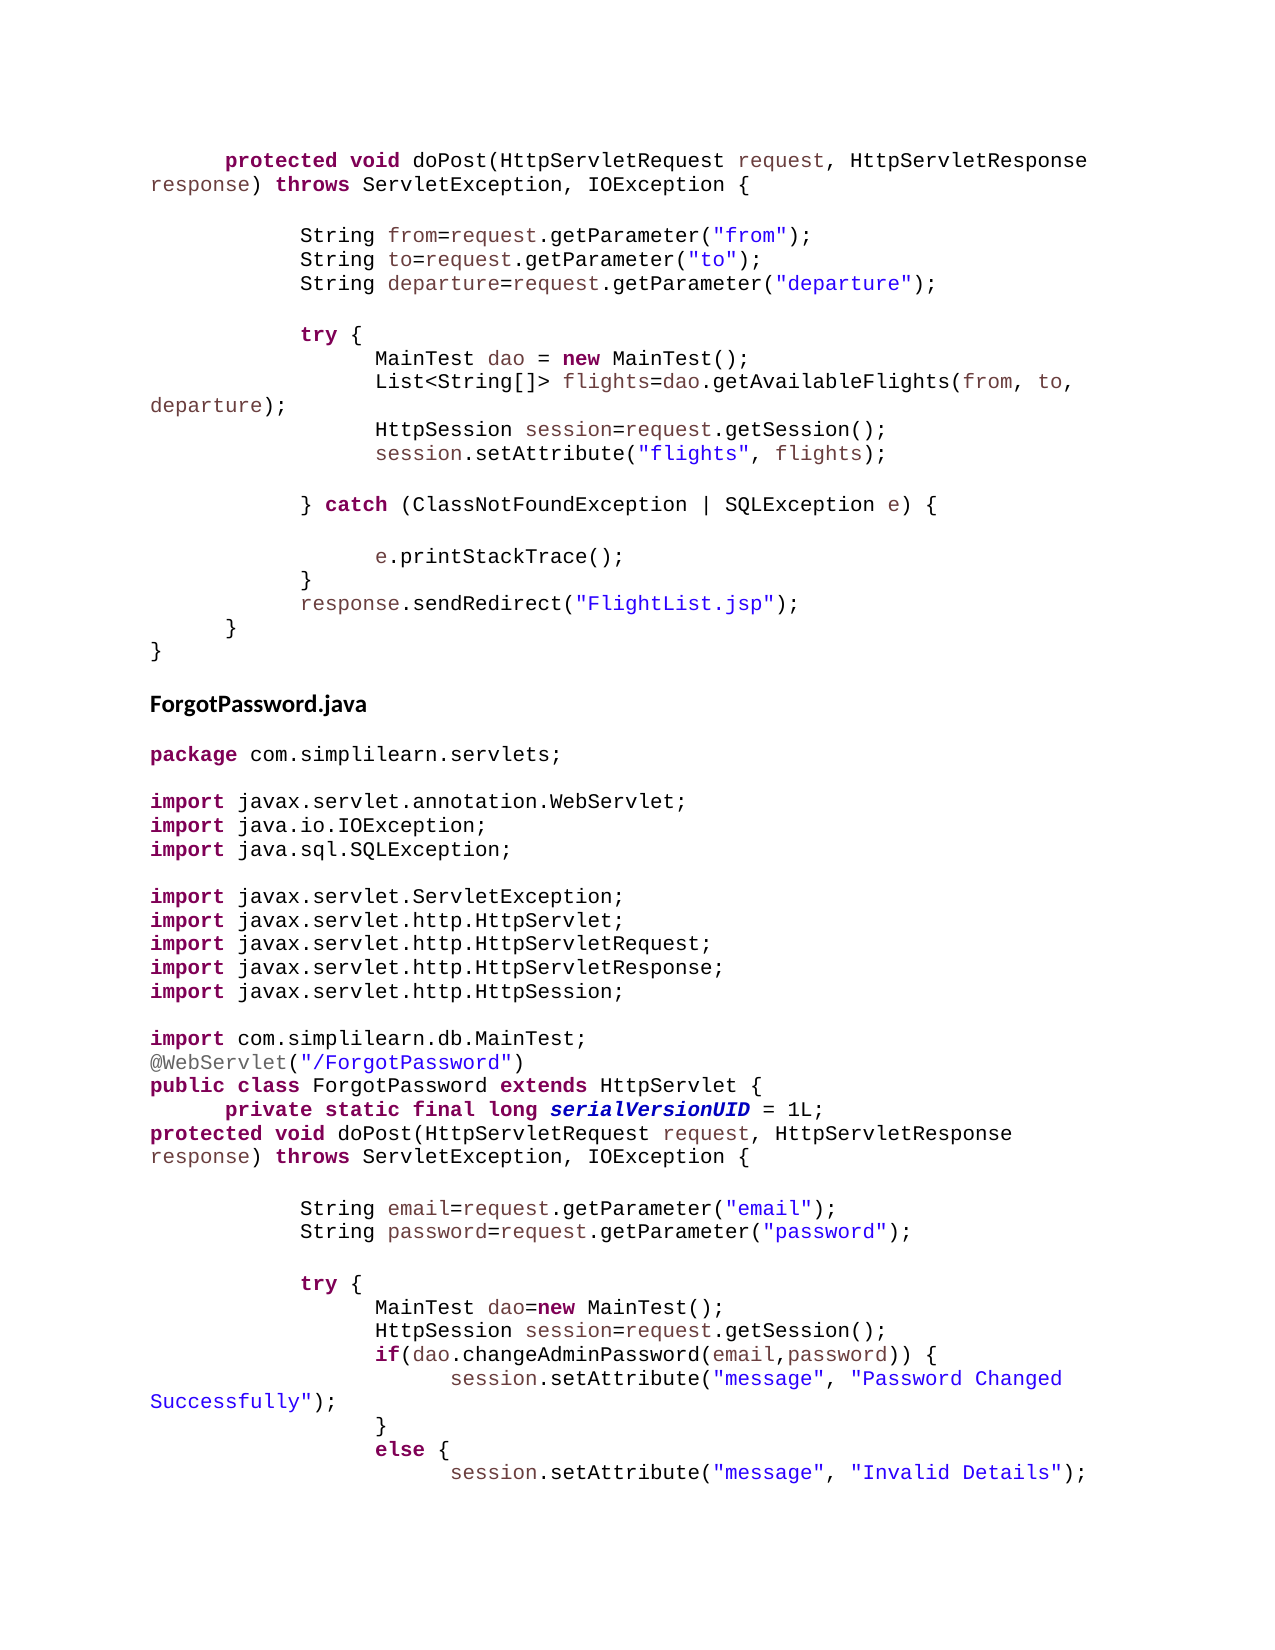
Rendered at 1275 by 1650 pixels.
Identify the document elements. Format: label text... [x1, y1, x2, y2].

text import javax.servlet.annotation.WebServlet; [150, 792, 1125, 815]
text import javax.servlet.http.HttpServletRequest; [150, 933, 1125, 957]
text session.setAttribute("message", "Password Changed Successfully"); [150, 1368, 1125, 1415]
text } [150, 617, 1125, 640]
text import javax.servlet.http.HttpServlet; [150, 910, 1125, 933]
text response.sendRedirect("FlightList.jsp"); [150, 593, 1125, 617]
text String email=request.getParameter("email"); [150, 1198, 1125, 1222]
text String to=request.getParameter("to"); [150, 249, 1125, 273]
text import com.simplilearn.db.MainTest; [150, 1028, 1125, 1052]
text try { [150, 1273, 1125, 1297]
text import javax.servlet.ServletException; [150, 886, 1125, 910]
text } [150, 640, 1125, 664]
text e.printStackTrace(); [150, 546, 1125, 569]
text ForgotPassword.java [150, 688, 1125, 719]
text else { [150, 1439, 1125, 1462]
text protected void doPost(HttpServletRequest request, HttpServletResponse response) throws ServletException, IOException { [150, 150, 1125, 197]
text HttpSession session=request.getSession(); [150, 419, 1125, 442]
text import java.sql.SQLException; [150, 839, 1125, 862]
text List<String[]> flights=dao.getAvailableFlights(from, to, departure); [150, 372, 1125, 419]
text } [150, 569, 1125, 593]
text if(dao.changeAdminPassword(email,password)) { [150, 1344, 1125, 1368]
text } catch (ClassNotFoundException | SQLException e) { [150, 494, 1125, 518]
text } [150, 1415, 1125, 1439]
text import javax.servlet.http.HttpSession; [150, 981, 1125, 1004]
text package com.simplilearn.servlets; [150, 744, 1125, 768]
text private static final long serialVersionUID = 1L; [150, 1099, 1125, 1123]
text String departure=request.getParameter("departure"); [150, 273, 1125, 296]
text public class ForgotPassword extends HttpServlet { [150, 1075, 1125, 1099]
text session.setAttribute("flights", flights); [150, 442, 1125, 466]
text import java.io.IOException; [150, 815, 1125, 839]
text String from=request.getParameter("from"); [150, 225, 1125, 249]
text protected void doPost(HttpServletRequest request, HttpServletResponse response) throws ServletException, IOException { [150, 1123, 1125, 1170]
text MainTest dao = new MainTest(); [150, 348, 1125, 372]
text HttpSession session=request.getSession(); [150, 1321, 1125, 1344]
text import javax.servlet.http.HttpServletResponse; [150, 957, 1125, 981]
text try { [150, 324, 1125, 348]
text session.setAttribute("message", "Invalid Details"); [150, 1462, 1125, 1486]
text @WebServlet("/ForgotPassword") [150, 1052, 1125, 1075]
text MainTest dao=new MainTest(); [150, 1297, 1125, 1321]
text String password=request.getParameter("password"); [150, 1222, 1125, 1245]
